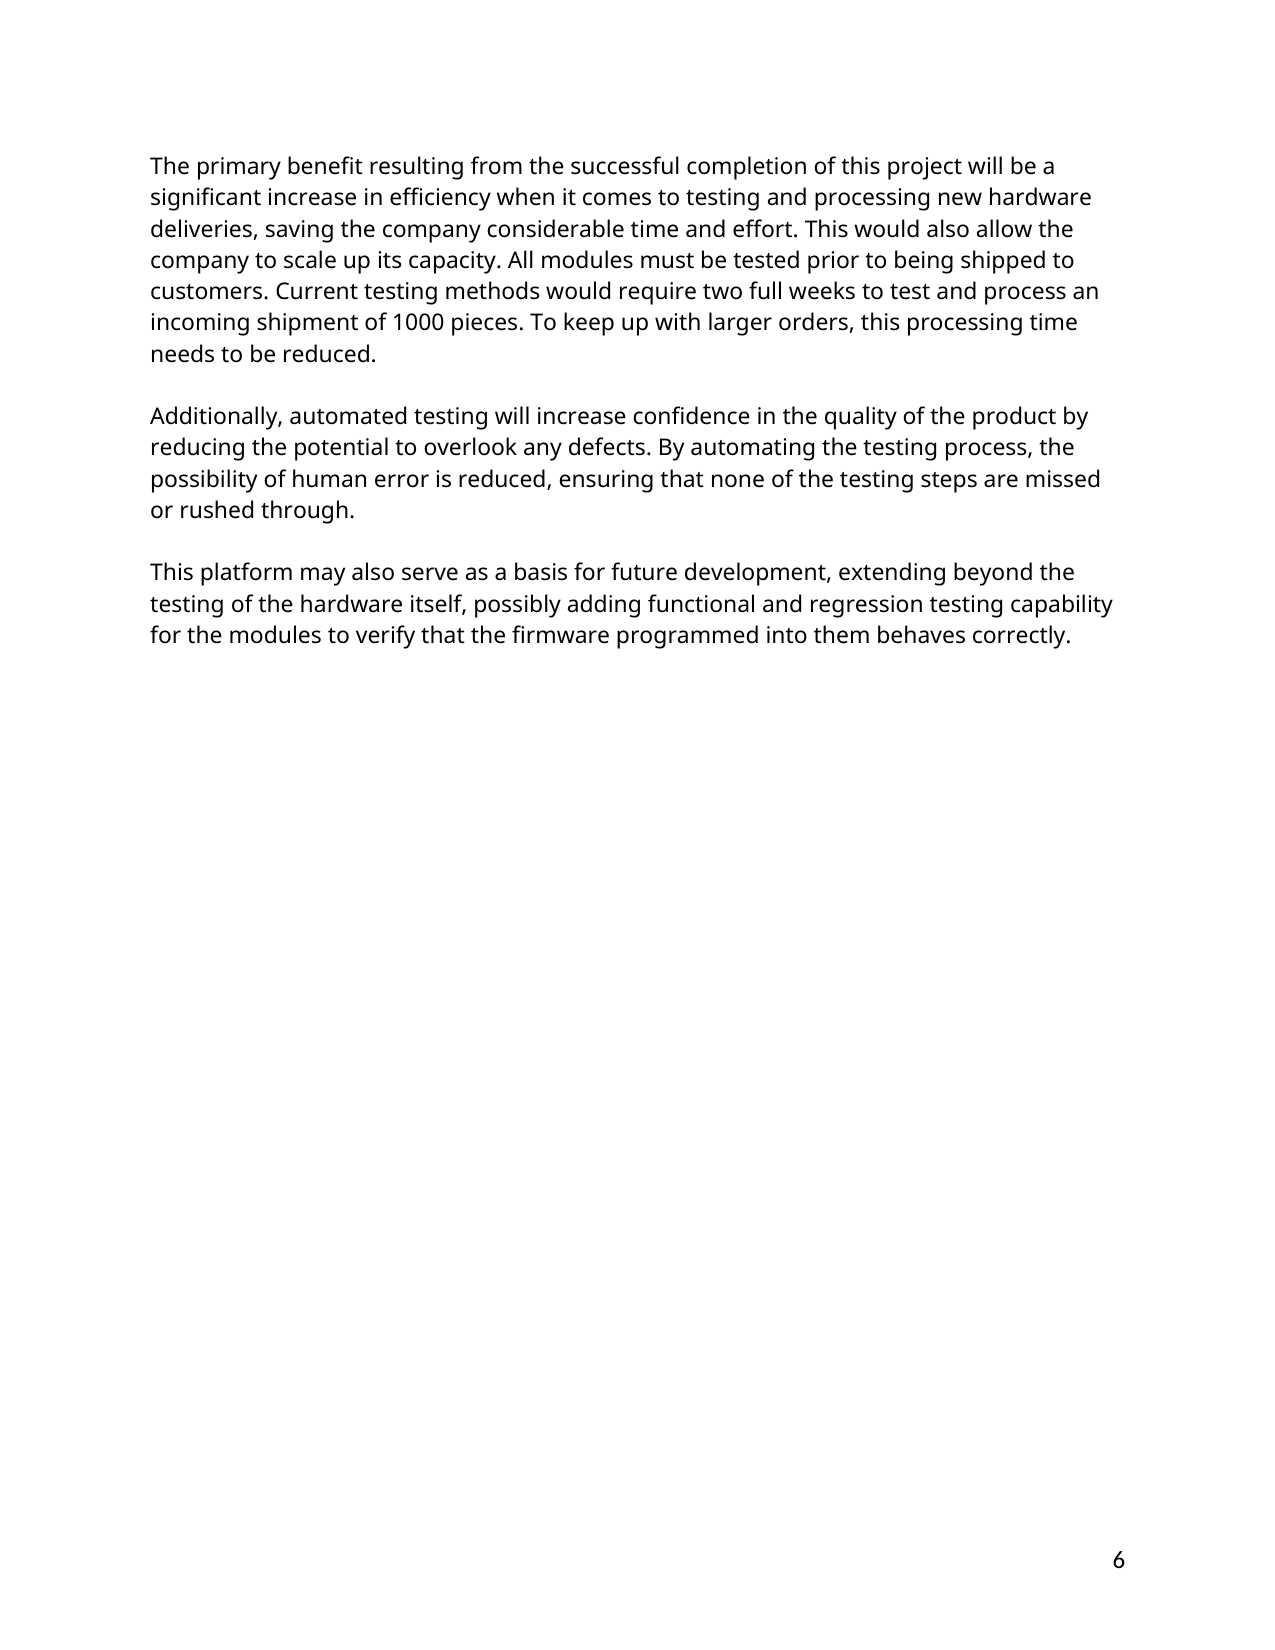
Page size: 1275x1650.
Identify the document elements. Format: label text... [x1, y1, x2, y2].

text The primary benefit resulting from the successful completion of this project will be a significant increase in efficiency when it comes to testing and processing new hardware deliveries, saving the company considerable time and effort. This would also allow the company to scale up its capacity. All modules must be tested prior to being shipped to customers. Current testing methods would require two full weeks to test and process an incoming shipment of 1000 pieces. To keep up with larger orders, this processing time needs to be reduced. [150, 150, 1125, 369]
text Additionally, automated testing will increase confidence in the quality of the product by reducing the potential to overlook any defects. By automating the testing process, the possibility of human error is reduced, ensuring that none of the testing steps are missed or rushed through. [150, 400, 1125, 525]
text This platform may also serve as a basis for future development, extending beyond the testing of the hardware itself, possibly adding functional and regression testing capability for the modules to verify that the firmware programmed into them behaves correctly. [150, 556, 1125, 650]
